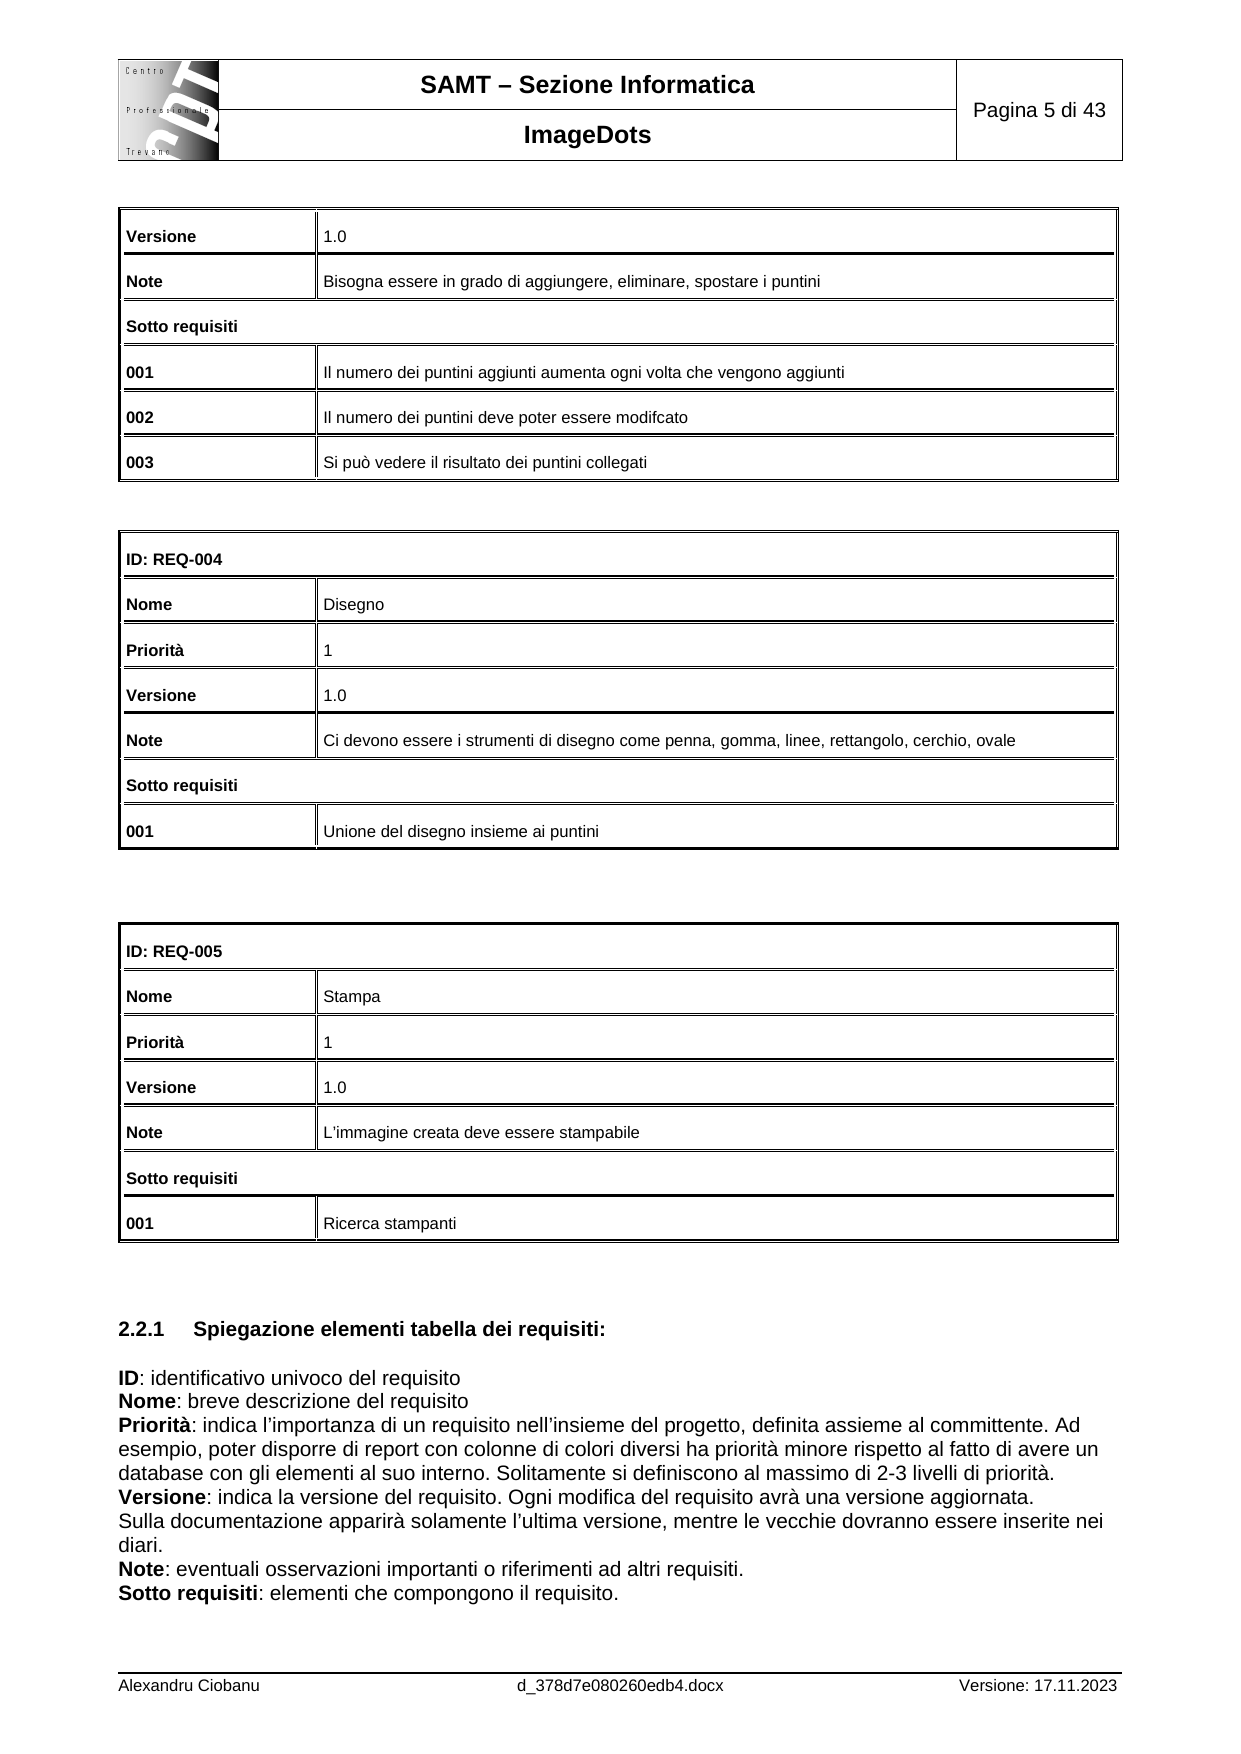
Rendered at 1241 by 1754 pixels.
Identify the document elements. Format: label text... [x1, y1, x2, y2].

table_cell Nome [121, 575, 315, 620]
table_cell 1 [317, 1013, 1117, 1058]
text ID: identificativo univoco del requisito [118, 1365, 1122, 1389]
table_cell Il numero dei puntini deve poter essere modifcato [318, 388, 1116, 433]
table_header ID: REQ-004 [121, 533, 1116, 575]
text Sulla documentazione apparirà solamente l’ultima versione, mentre le vecchie dovranno essere inserite nei diari. [118, 1509, 1122, 1557]
table_cell 1.0 [317, 210, 1116, 252]
table_cell Sotto requisiti [121, 756, 1116, 802]
table_cell 001 [121, 1194, 317, 1239]
table_cell 001 [120, 802, 317, 847]
table_cell 1.0 [317, 666, 1117, 711]
table_cell Ricerca stampanti [317, 1194, 1116, 1239]
table_cell Priorità [120, 1013, 317, 1058]
table_cell Disegno [318, 575, 1116, 620]
table_header ID: REQ-005 [121, 925, 1116, 967]
table_cell Nome [121, 968, 315, 1013]
table_cell 1 [318, 620, 1116, 666]
subtitle Spiegazione elementi tabella dei requisiti: [118, 1316, 1122, 1340]
table_cell Bisogna essere in grado di aggiungere, eliminare, spostare i puntini [318, 252, 1116, 297]
table_cell Note [121, 1103, 315, 1149]
table_cell Il numero dei puntini aggiunti aumenta ogni volta che vengono aggiunti [317, 343, 1117, 388]
table_cell Unione del disegno insieme ai puntini [317, 802, 1117, 847]
table_cell L’immagine creata deve essere stampabile [318, 1103, 1116, 1149]
table_cell Sotto requisiti [121, 298, 1116, 343]
table_cell Versione [121, 210, 317, 252]
table_cell Ci devono essere i strumenti di disegno come penna, gomma, linee, rettangolo, cerchio, ovale [318, 711, 1116, 756]
table_cell Stampa [318, 968, 1116, 1013]
table_cell 003 [121, 433, 317, 479]
text Nome: breve descrizione del requisito [118, 1389, 1122, 1413]
text Priorità: indica l’importanza di un requisito nell’insieme del progetto, definita assieme al committente. Ad esempio, poter disporre di report con colonne di colori diversi ha priorità minore rispetto al fatto di avere un database con gli elementi al suo interno. Solitamente si definiscono al massimo di 2-3 livelli di priorità. [118, 1413, 1122, 1485]
table_cell 1.0 [318, 1058, 1116, 1103]
text Versione: indica la versione del requisito. Ogni modifica del requisito avrà una versione aggiornata. [118, 1485, 1122, 1509]
table_cell 002 [121, 388, 315, 433]
table_cell 001 [120, 343, 317, 388]
table_cell Si può vedere il risultato dei puntini collegati [317, 433, 1116, 479]
table_cell Sotto requisiti [120, 1149, 1117, 1194]
table_cell Note [121, 252, 315, 297]
table_cell Priorità [121, 620, 315, 666]
text Sotto requisiti: elementi che compongono il requisito. [118, 1581, 1122, 1605]
picture [118, 60, 219, 160]
text Note: eventuali osservazioni importanti o riferimenti ad altri requisiti. [118, 1557, 1122, 1581]
table_cell Versione [121, 1058, 315, 1103]
table_cell Note [121, 711, 315, 756]
table_cell Versione [120, 666, 317, 711]
